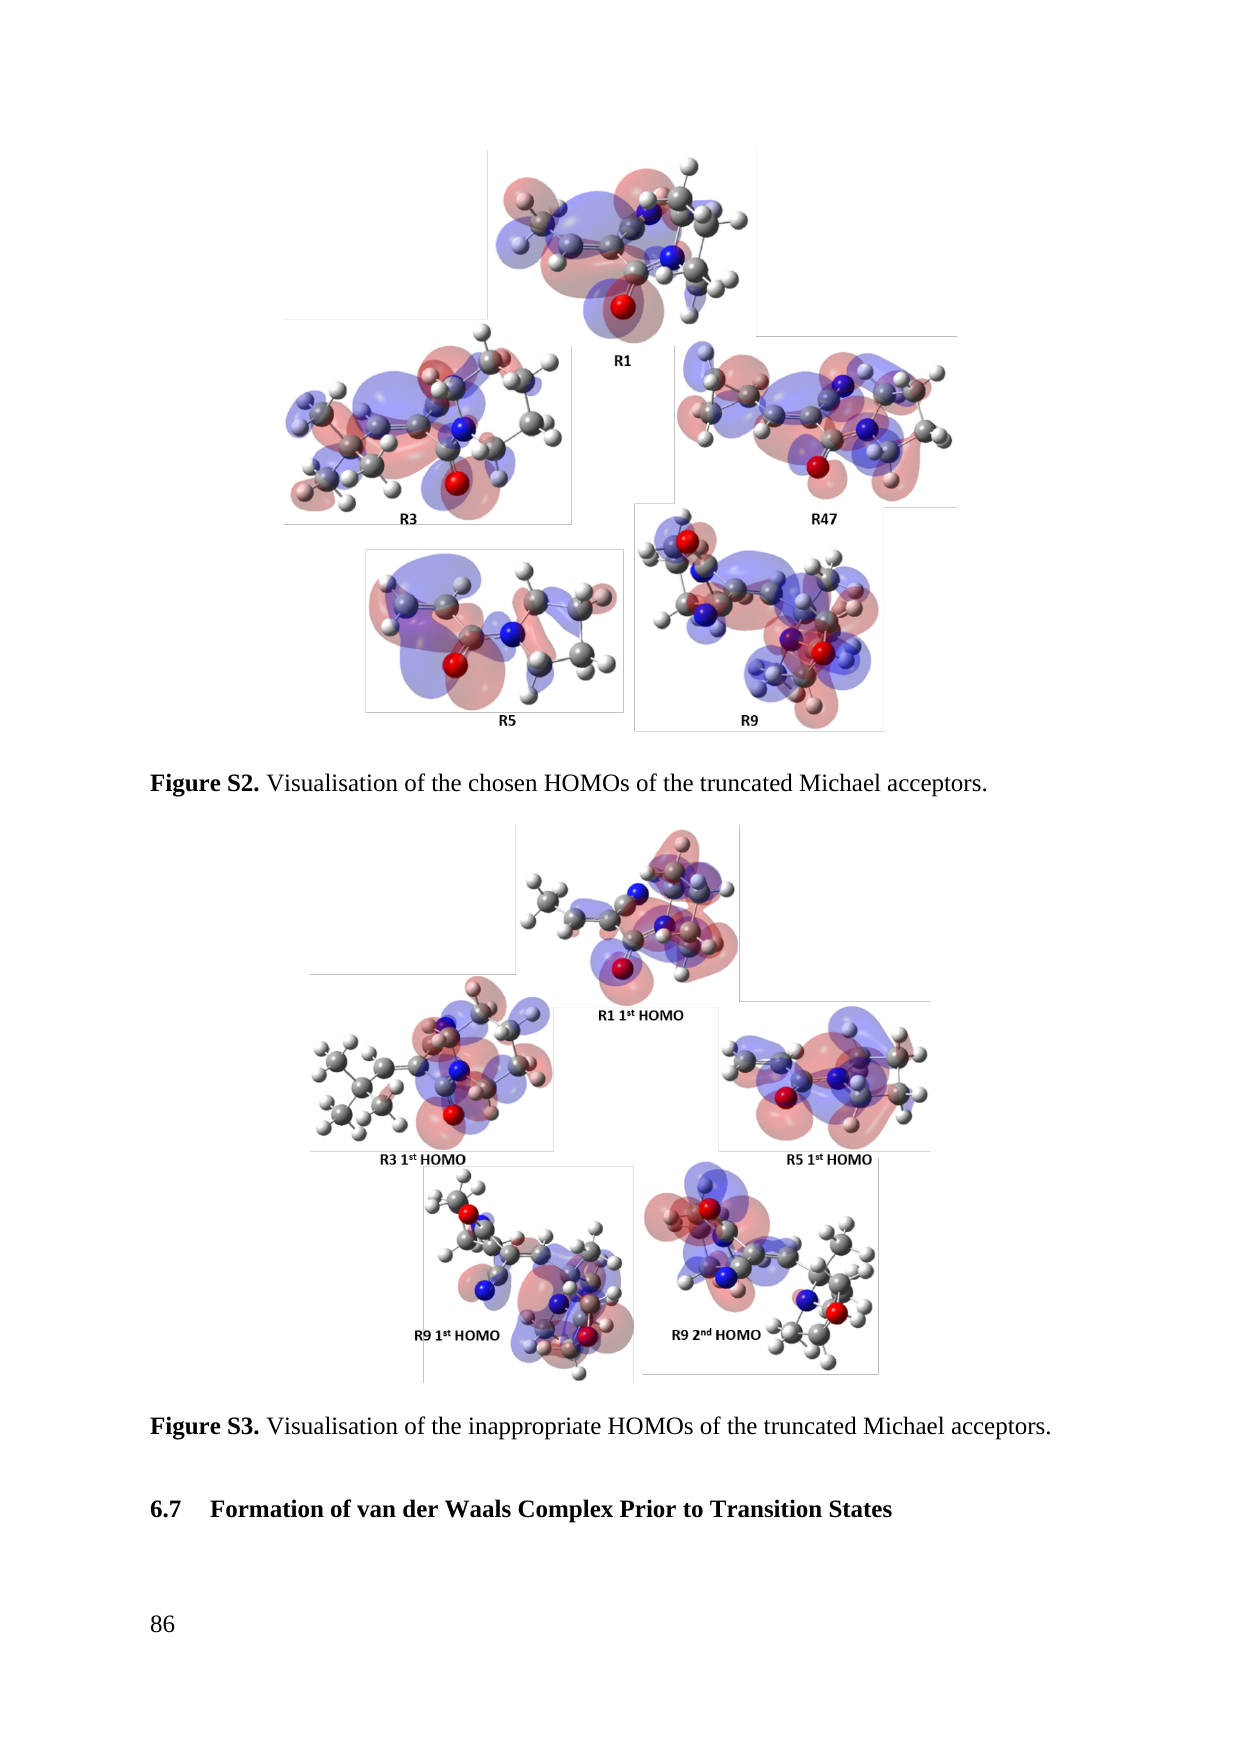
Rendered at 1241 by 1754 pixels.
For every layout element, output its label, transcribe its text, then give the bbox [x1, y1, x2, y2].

text Figure S2. Visualisation of the chosen HOMOs of the truncated Michael acceptors. [150, 768, 1090, 797]
subtitle Formation of van der Waals Complex Prior to Transition States [150, 1494, 1090, 1523]
picture [283, 150, 957, 740]
text Figure S3. Visualisation of the inappropriate HOMOs of the truncated Michael acceptors. [150, 1411, 1090, 1440]
picture [309, 825, 931, 1383]
